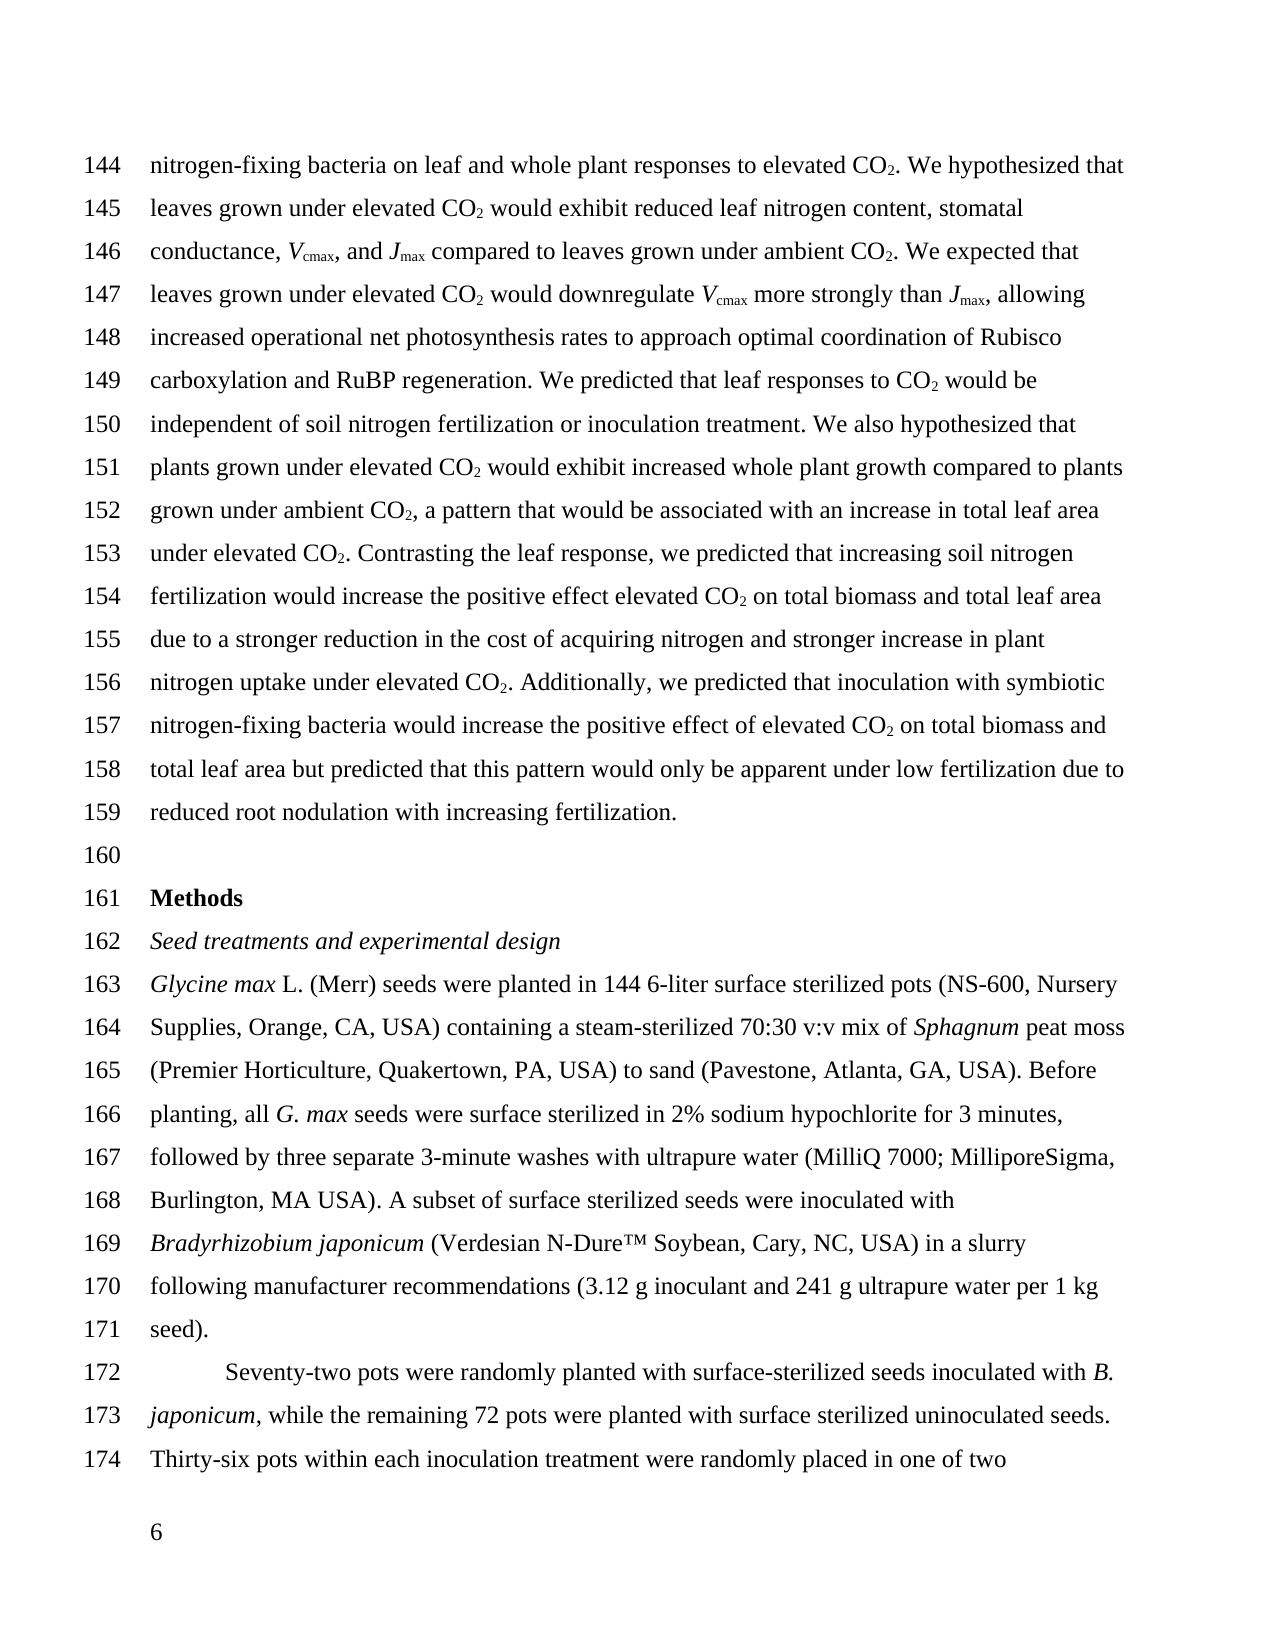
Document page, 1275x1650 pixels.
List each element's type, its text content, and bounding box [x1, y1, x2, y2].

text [150, 150, 1125, 826]
text Methods [150, 883, 1125, 912]
text Glycine max L. (Merr) seeds were planted in 144 6-liter surface sterilized pots (NS-600, Nursery Supplies, Orange, CA, USA) containing a steam-sterilized 70:30 v:v mix of Sphagnum peat moss (Premier Horticulture, Quakertown, PA, USA) to sand (Pavestone, Atlanta, GA, USA). Before planting, all G. max seeds were surface sterilized in 2% sodium hypochlorite for 3 minutes, followed by three separate 3-minute washes with ultrapure water (MilliQ 7000; MilliporeSigma, Burlington, MA USA). A subset of surface sterilized seeds were inoculated with Bradyrhizobium japonicum (Verdesian N-Dure™ Soybean, Cary, NC, USA) in a slurry following manufacturer recommendations (3.12 g inoculant and 241 g ultrapure water per 1 kg seed). [150, 969, 1125, 1343]
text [150, 1357, 1125, 1472]
text Seed treatments and experimental design [150, 926, 1125, 955]
